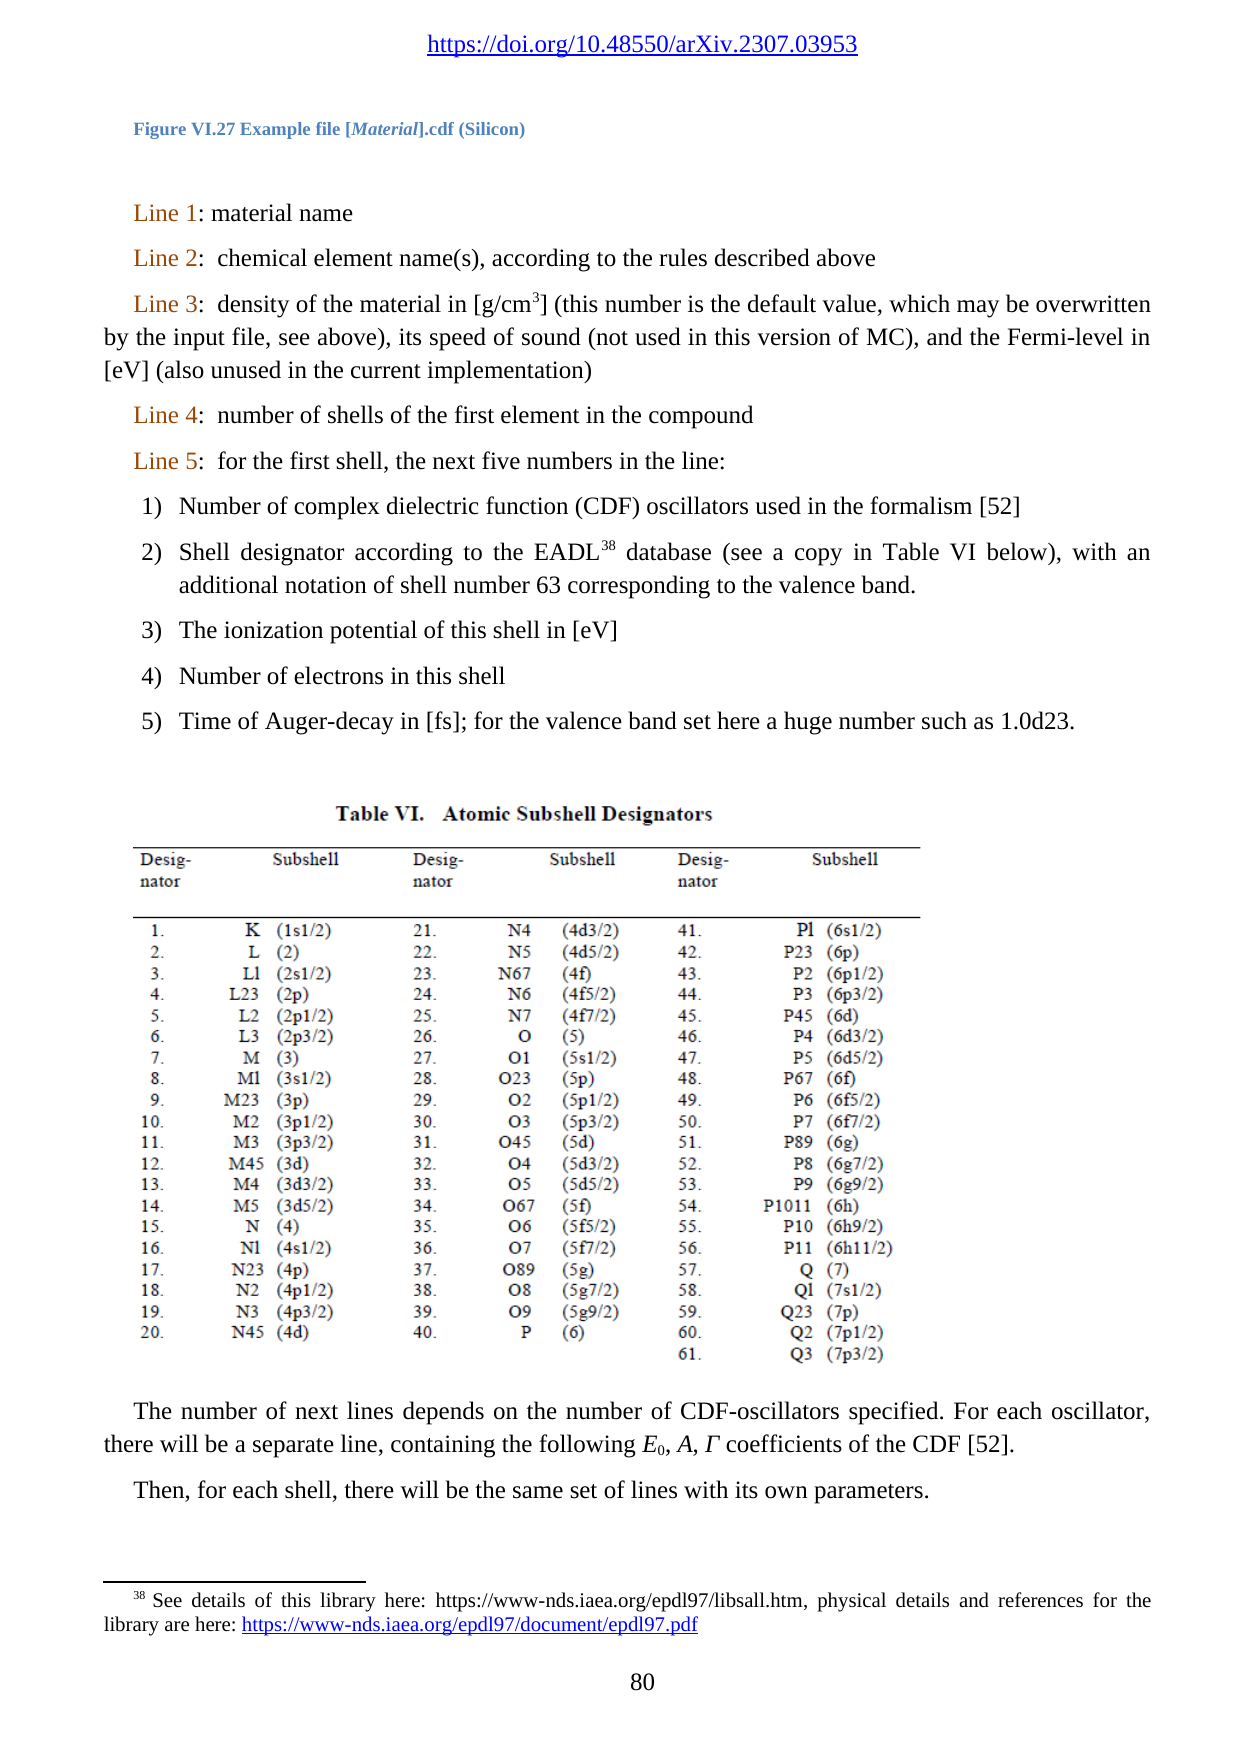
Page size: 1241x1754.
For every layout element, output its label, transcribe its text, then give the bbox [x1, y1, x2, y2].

text Line 3: density of the material in [g/cm3] (this number is the default value, which may be overwritten by the input file, see above), its speed of sound (not used in this version of MC), and the Fermi-level in [eV] (also unused in the current implementation) [103, 289, 1152, 383]
text The number of next lines depends on the number of CDF-oscillators specified. For each oscillator, there will be a separate line, containing the following E0, A, Г coefficients of the CDF [52]. [103, 1396, 1152, 1458]
list Number of electrons in this shell [141, 661, 1152, 690]
text Line 4: number of shells of the first element in the compound [103, 400, 1152, 429]
list The ionization potential of this shell in [eV] [141, 615, 1152, 644]
text Line 2: chemical element name(s), according to the rules described above [103, 243, 1152, 272]
picture [133, 797, 921, 1380]
text Line 1: material name [103, 198, 1152, 226]
text Then, for each shell, there will be the same set of lines with its own parameters. [103, 1475, 1152, 1504]
list Time of Auger-decay in [fs]; for the valence band set here a huge number such as 1.0d23. [141, 706, 1152, 735]
list Shell designator according to the EADL database (see a copy in Table VI below), with an additional notation of shell number 63 corresponding to the valence band. [141, 537, 1152, 599]
text Line 5: for the first shell, the next five numbers in the line: [103, 446, 1152, 474]
list Number of complex dielectric function (CDF) oscillators used in the formalism [52] [141, 491, 1152, 520]
